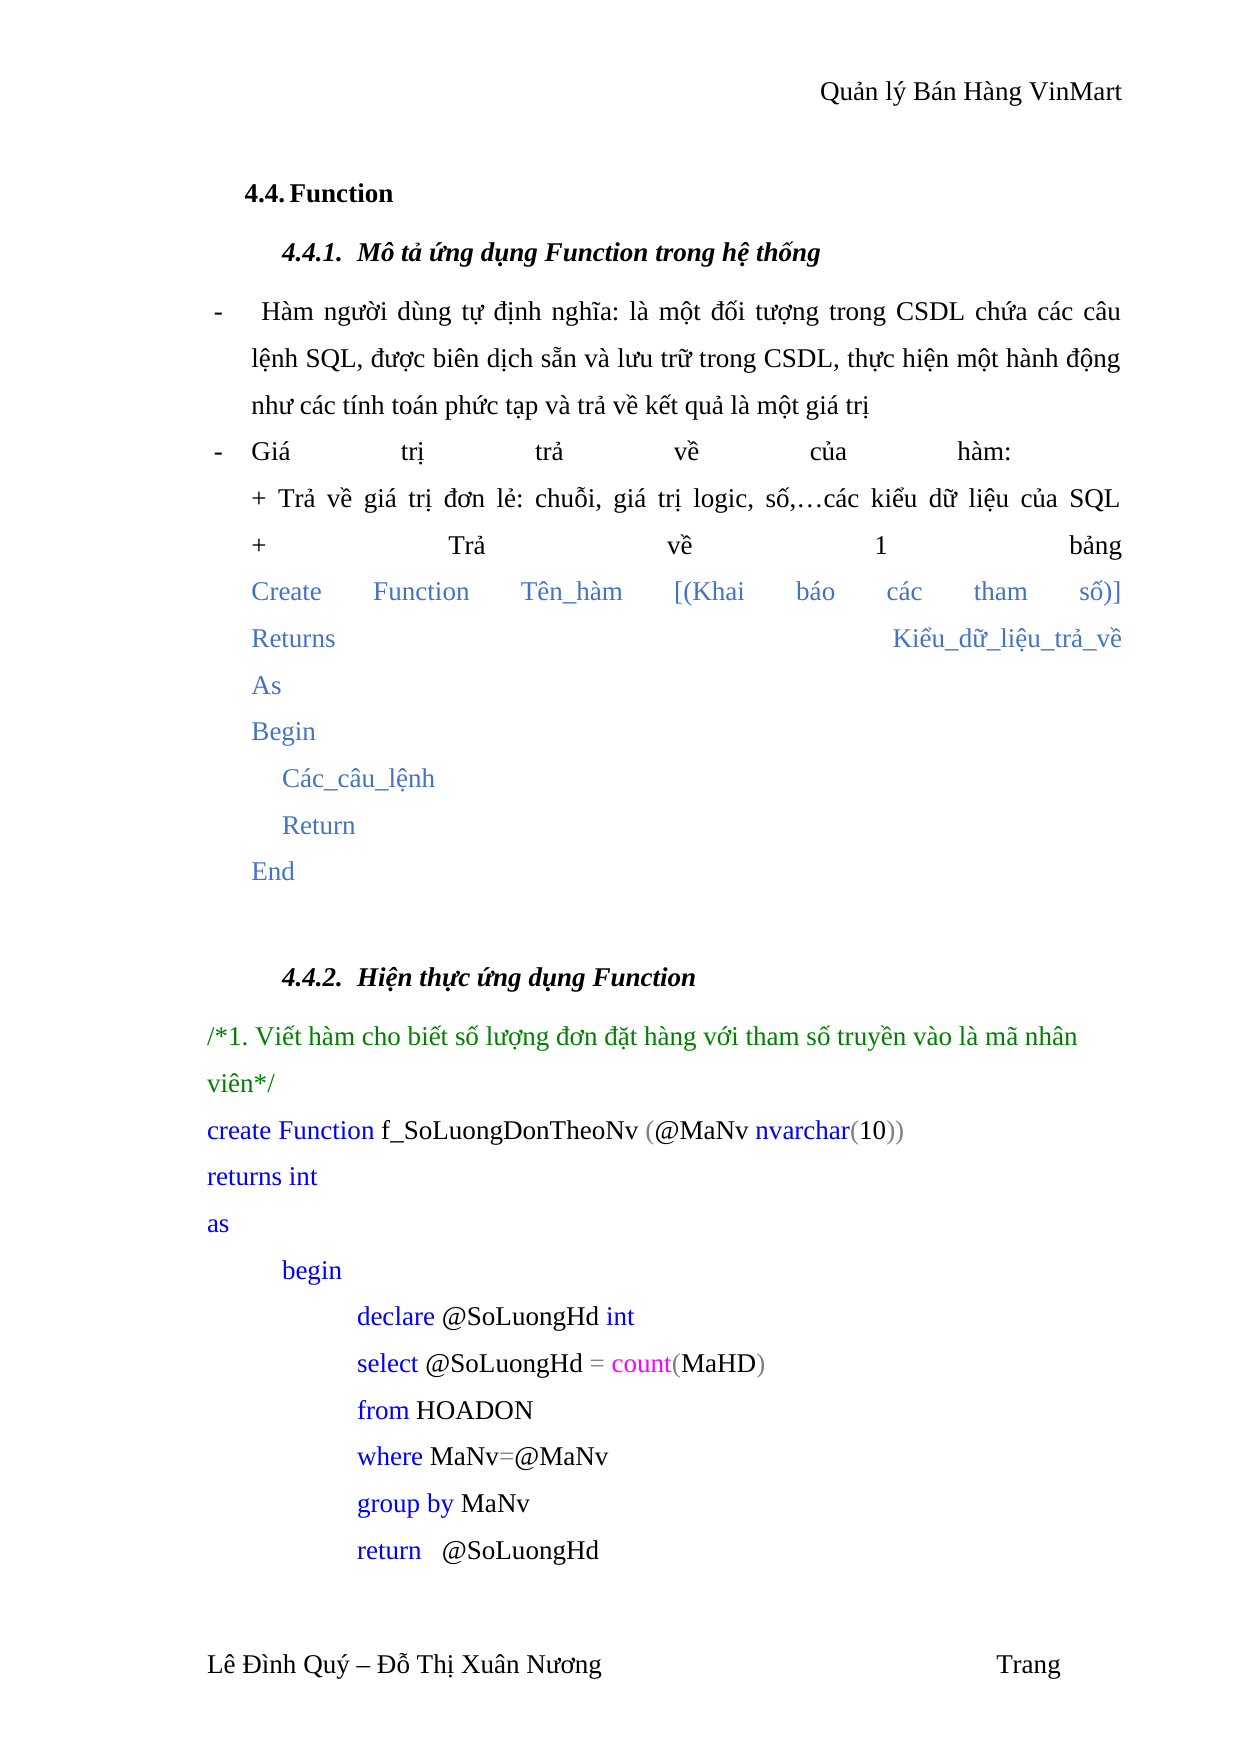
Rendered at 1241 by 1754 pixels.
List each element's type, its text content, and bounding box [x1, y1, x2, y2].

text begin [207, 1254, 1122, 1285]
list Giá trị trả về của hàm: + Trả về giá trị đơn lẻ: chuỗi, giá trị logic, số,…các kiểu dữ liệu của SQL + Trả về 1 bảng Create Function Tên_hàm [(Khai báo các tham số)] Returns Kiểu_dữ_liệu_trả_về As Begin Các_câu_lệnh Return End [214, 436, 1122, 933]
text return @SoLuongHd [207, 1534, 1122, 1565]
text from HOADON [207, 1394, 1122, 1425]
text select @SoLuongHd = count(MaHD) [207, 1347, 1122, 1378]
text where MaNv=@MaNv [207, 1441, 1122, 1472]
subtitle Function [244, 177, 1122, 208]
list Hàm người dùng tự định nghĩa: là một đối tượng trong CSDL chứa các câu lệnh SQL, được biên dịch sẵn và lưu trữ trong CSDL, thực hiện một hành động như các tính toán phức tạp và trả về kết quả là một giá trị [214, 296, 1122, 420]
text create Function f_SoLuongDonTheoNv (@MaNv nvarchar(10)) [207, 1114, 1122, 1145]
text group by MaNv [207, 1487, 1122, 1518]
text declare @SoLuongHd int [207, 1301, 1122, 1332]
text returns int [207, 1161, 1122, 1192]
subtitle Hiện thực ứng dụng Function [282, 961, 1122, 992]
text /*1. Viết hàm cho biết số lượng đơn đặt hàng với tham số truyền vào là mã nhân viên*/ [207, 1021, 1122, 1098]
text as [207, 1207, 1122, 1238]
subtitle Mô tả ứng dụng Function trong hệ thống [282, 236, 1122, 267]
